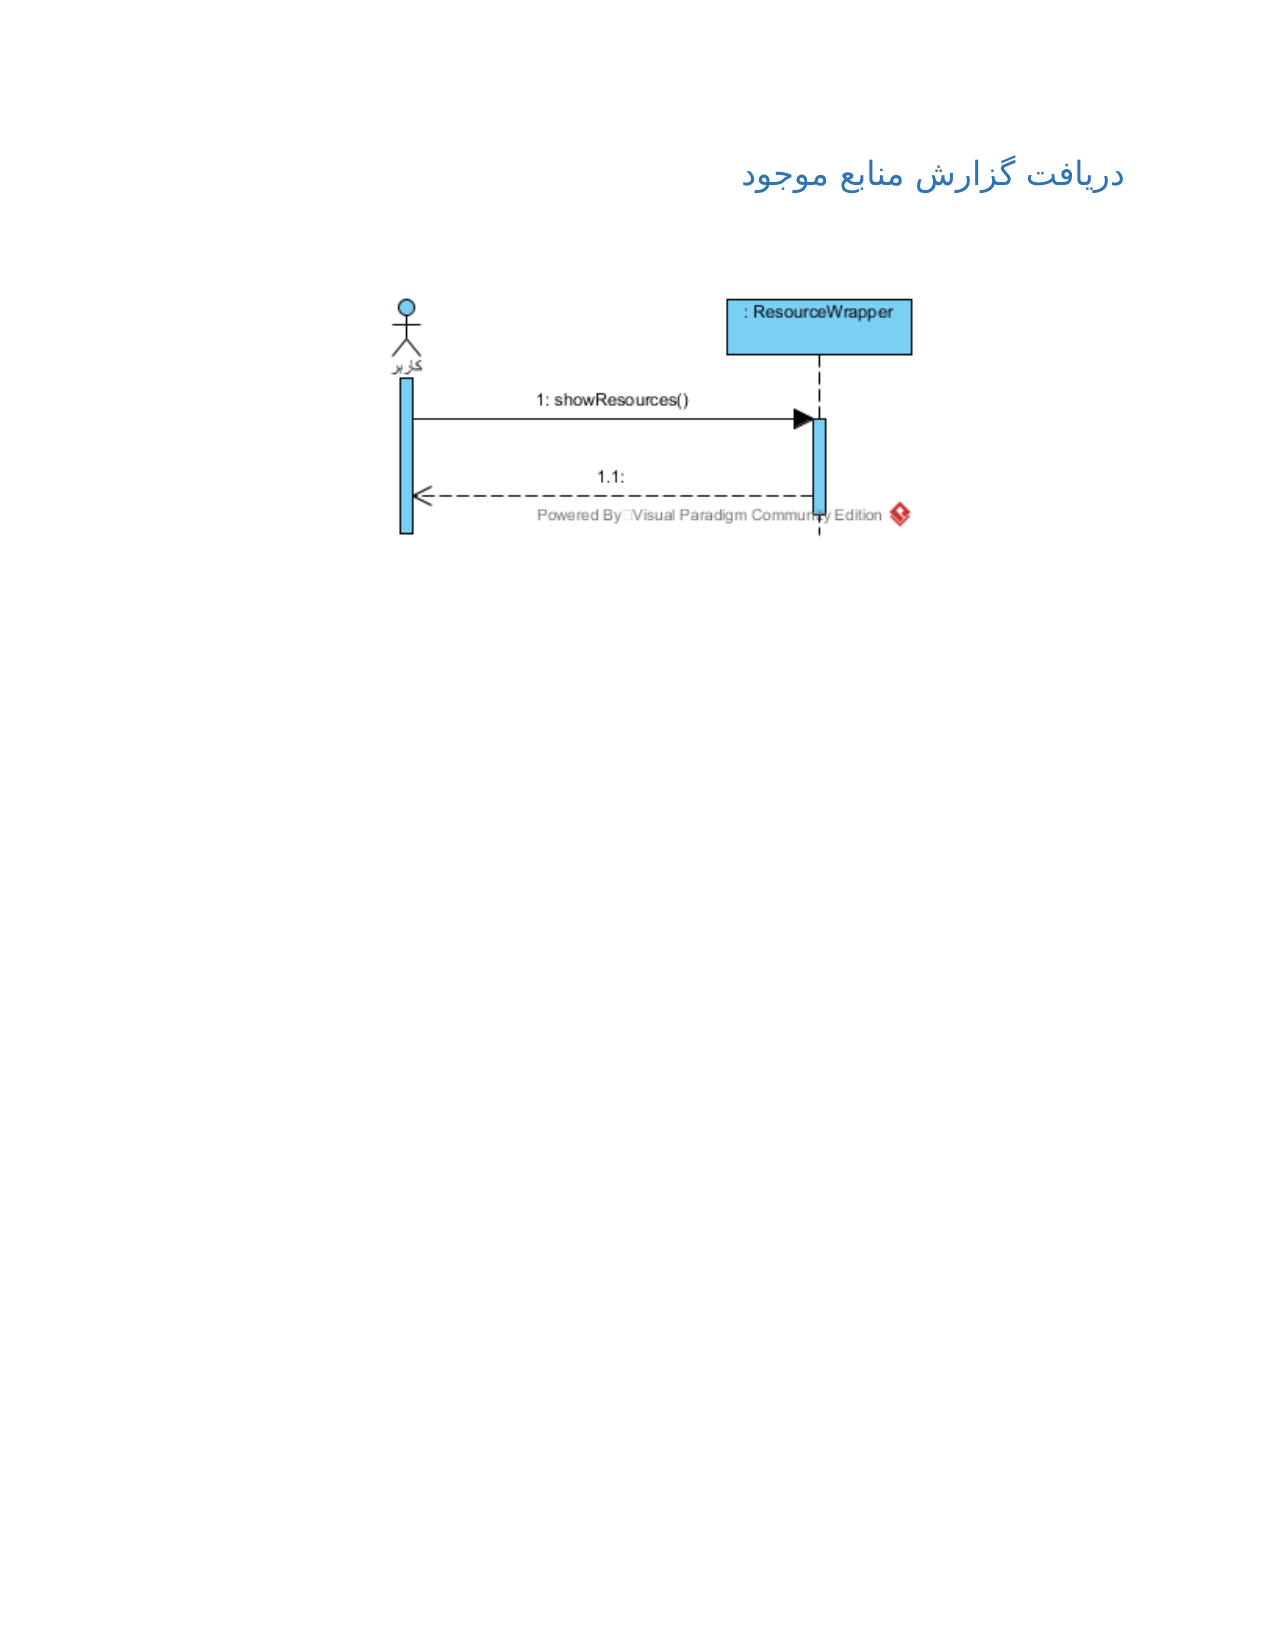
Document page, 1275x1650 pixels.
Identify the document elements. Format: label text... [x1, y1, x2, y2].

subtitle دریافت گزارش منابع موجود [150, 154, 1125, 193]
picture [356, 296, 919, 541]
